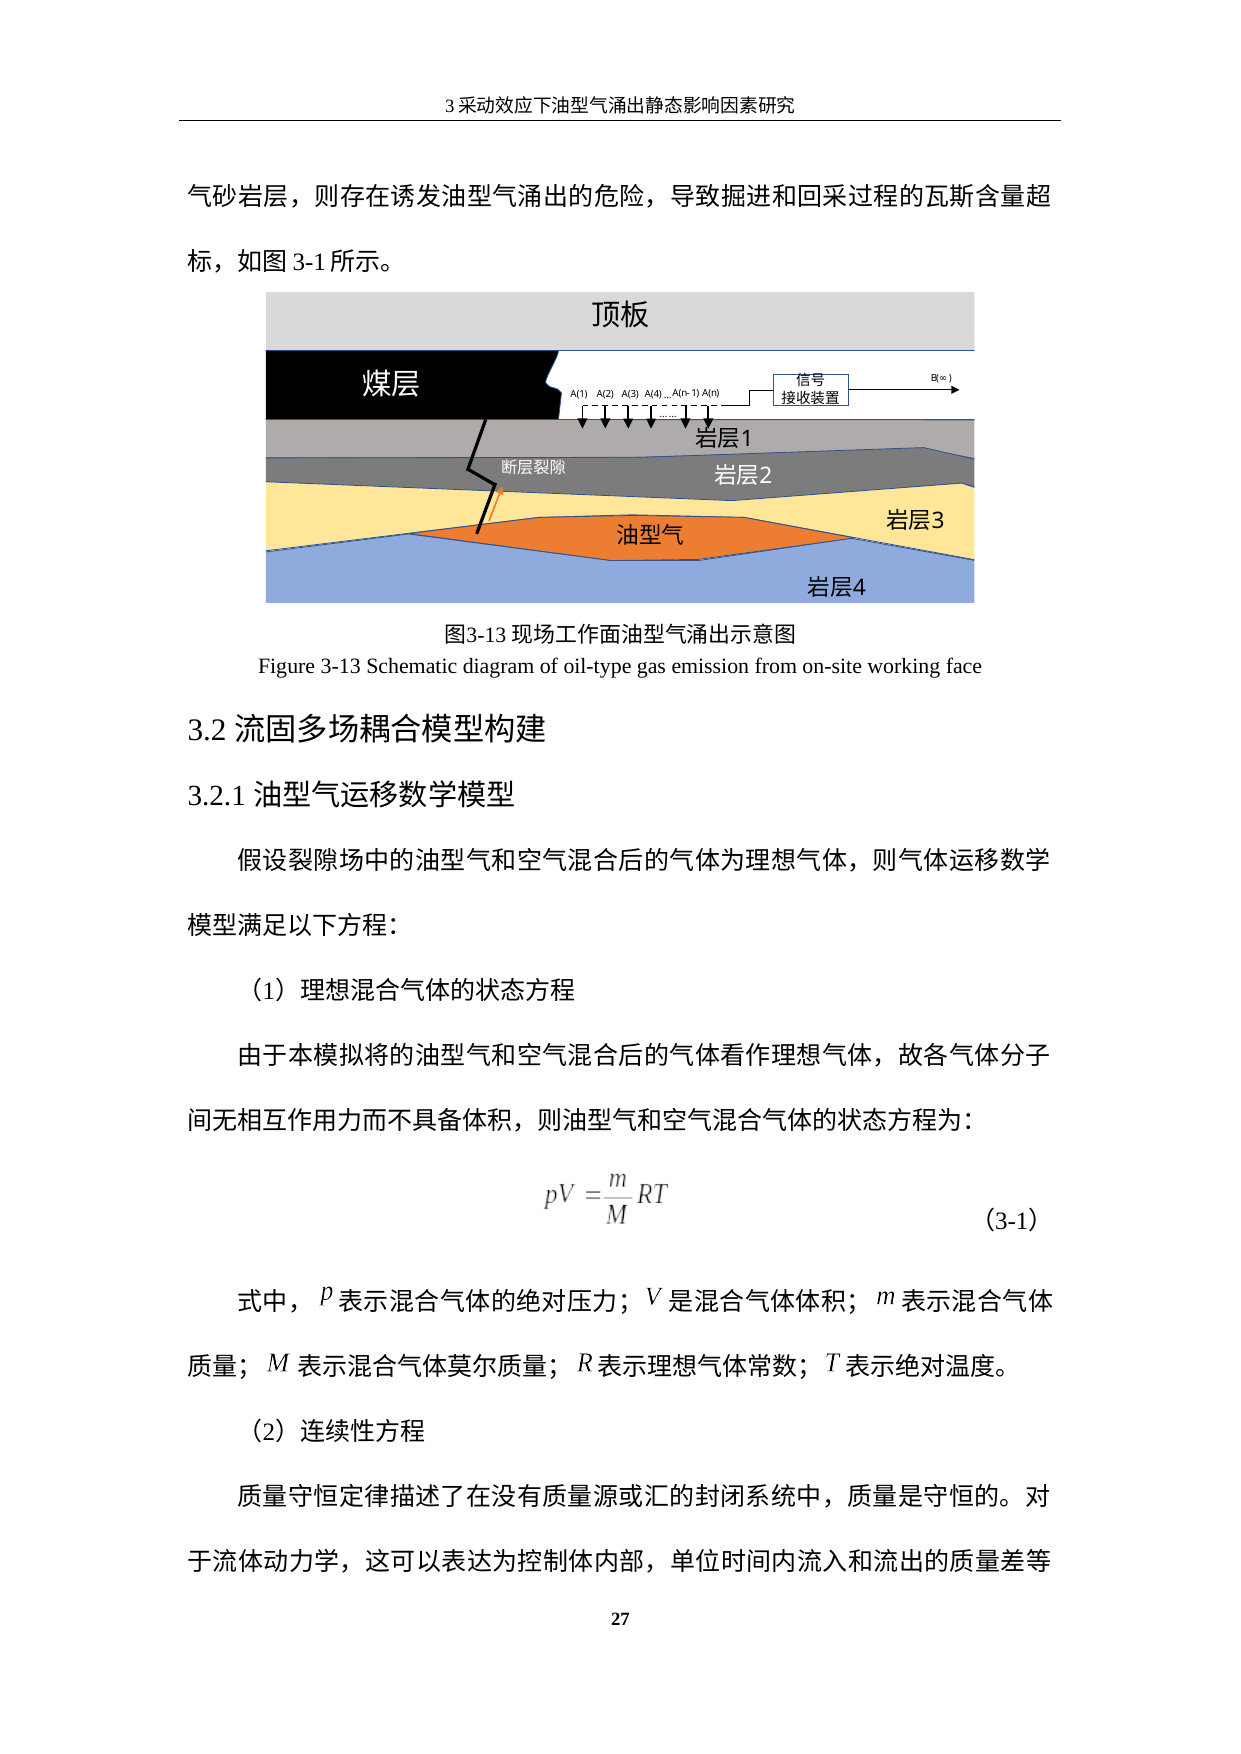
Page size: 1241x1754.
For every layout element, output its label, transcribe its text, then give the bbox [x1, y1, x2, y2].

text （1）理想混合气体的状态方程 [187, 956, 1053, 1021]
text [187, 1462, 1053, 1592]
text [187, 162, 1053, 292]
text 由于本模拟将的油型气和空气混合后的气体看作理想气体，故各气体分子间无相互作用力而不具备体积，则油型气和空气混合气体的状态方程为： [187, 1021, 1053, 1151]
text （2）连续性方程 [187, 1397, 1053, 1462]
text 式中，表示混合气体的绝对压力；是混合气体体积；表示混合气体质量；表示混合气体莫尔质量；表示理想气体常数；表示绝对温度。 [187, 1267, 1053, 1397]
list 流固多场耦合模型构建（Construction of Fluid-Solid Multiphysics Coupling Models） [187, 694, 1053, 759]
text （3-1） [187, 1151, 1053, 1249]
list 油型气运移数学模型 [187, 772, 1053, 814]
text 假设裂隙场中的油型气和空气混合后的气体为理想气体，则气体运移数学模型满足以下方程： [187, 826, 1053, 956]
